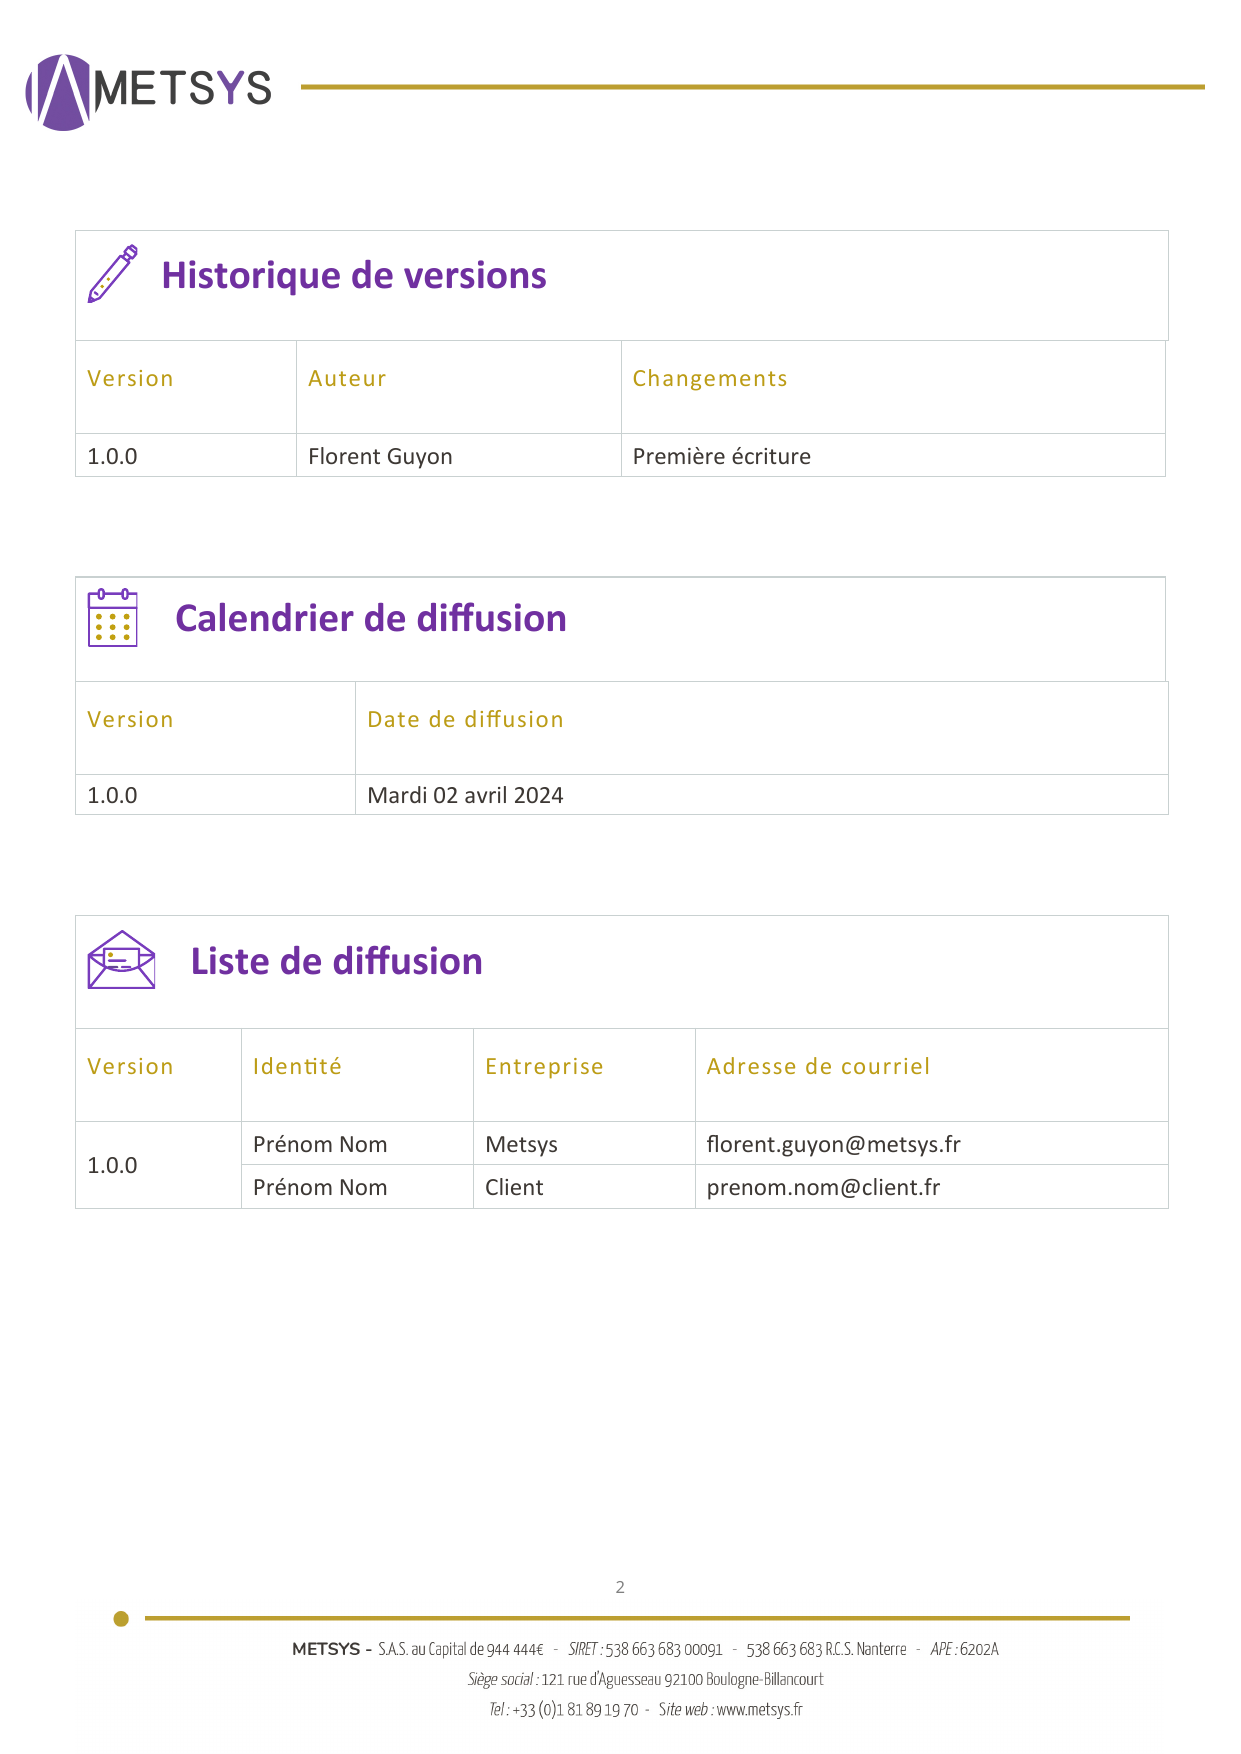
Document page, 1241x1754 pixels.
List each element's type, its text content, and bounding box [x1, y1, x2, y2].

table_header [76, 916, 179, 1028]
table_cell prenom.nom@client.fr [696, 1165, 1168, 1208]
table_cell 1.0.0 [76, 1122, 241, 1208]
table_cell florent.guyon@metsys.fr [696, 1122, 1168, 1164]
table_cell Client [474, 1165, 695, 1208]
table_header Historique de versions [150, 231, 1168, 340]
table_cell Identité [242, 1029, 473, 1121]
table_cell Prénom Nom [242, 1165, 473, 1208]
table_cell Florent Guyon [297, 434, 621, 476]
table_cell Première écriture [622, 434, 1165, 476]
table_header Calendrier de diffusion [164, 578, 1165, 681]
table_header [76, 231, 149, 340]
table_cell Date de diffusion [356, 682, 1168, 774]
table_header Liste de diffusion [179, 916, 1168, 1028]
table_cell 1.0.0 [76, 434, 296, 476]
table_cell Version [76, 1029, 241, 1121]
table_cell Mardi 02 avril 2024 [356, 775, 1168, 814]
table_header [76, 578, 163, 681]
table_cell Version [76, 682, 355, 774]
table_cell 1.0.0 [76, 775, 355, 814]
table_cell Adresse de courriel [696, 1029, 1168, 1121]
picture [1, 30, 1241, 156]
picture [74, 1599, 1164, 1754]
table_cell Prénom Nom [242, 1122, 473, 1164]
table_cell Version [76, 341, 296, 433]
table_cell Changements [622, 341, 1165, 433]
table_cell Entreprise [474, 1029, 695, 1121]
table_cell Metsys [474, 1122, 695, 1164]
table_cell Auteur [297, 341, 621, 433]
